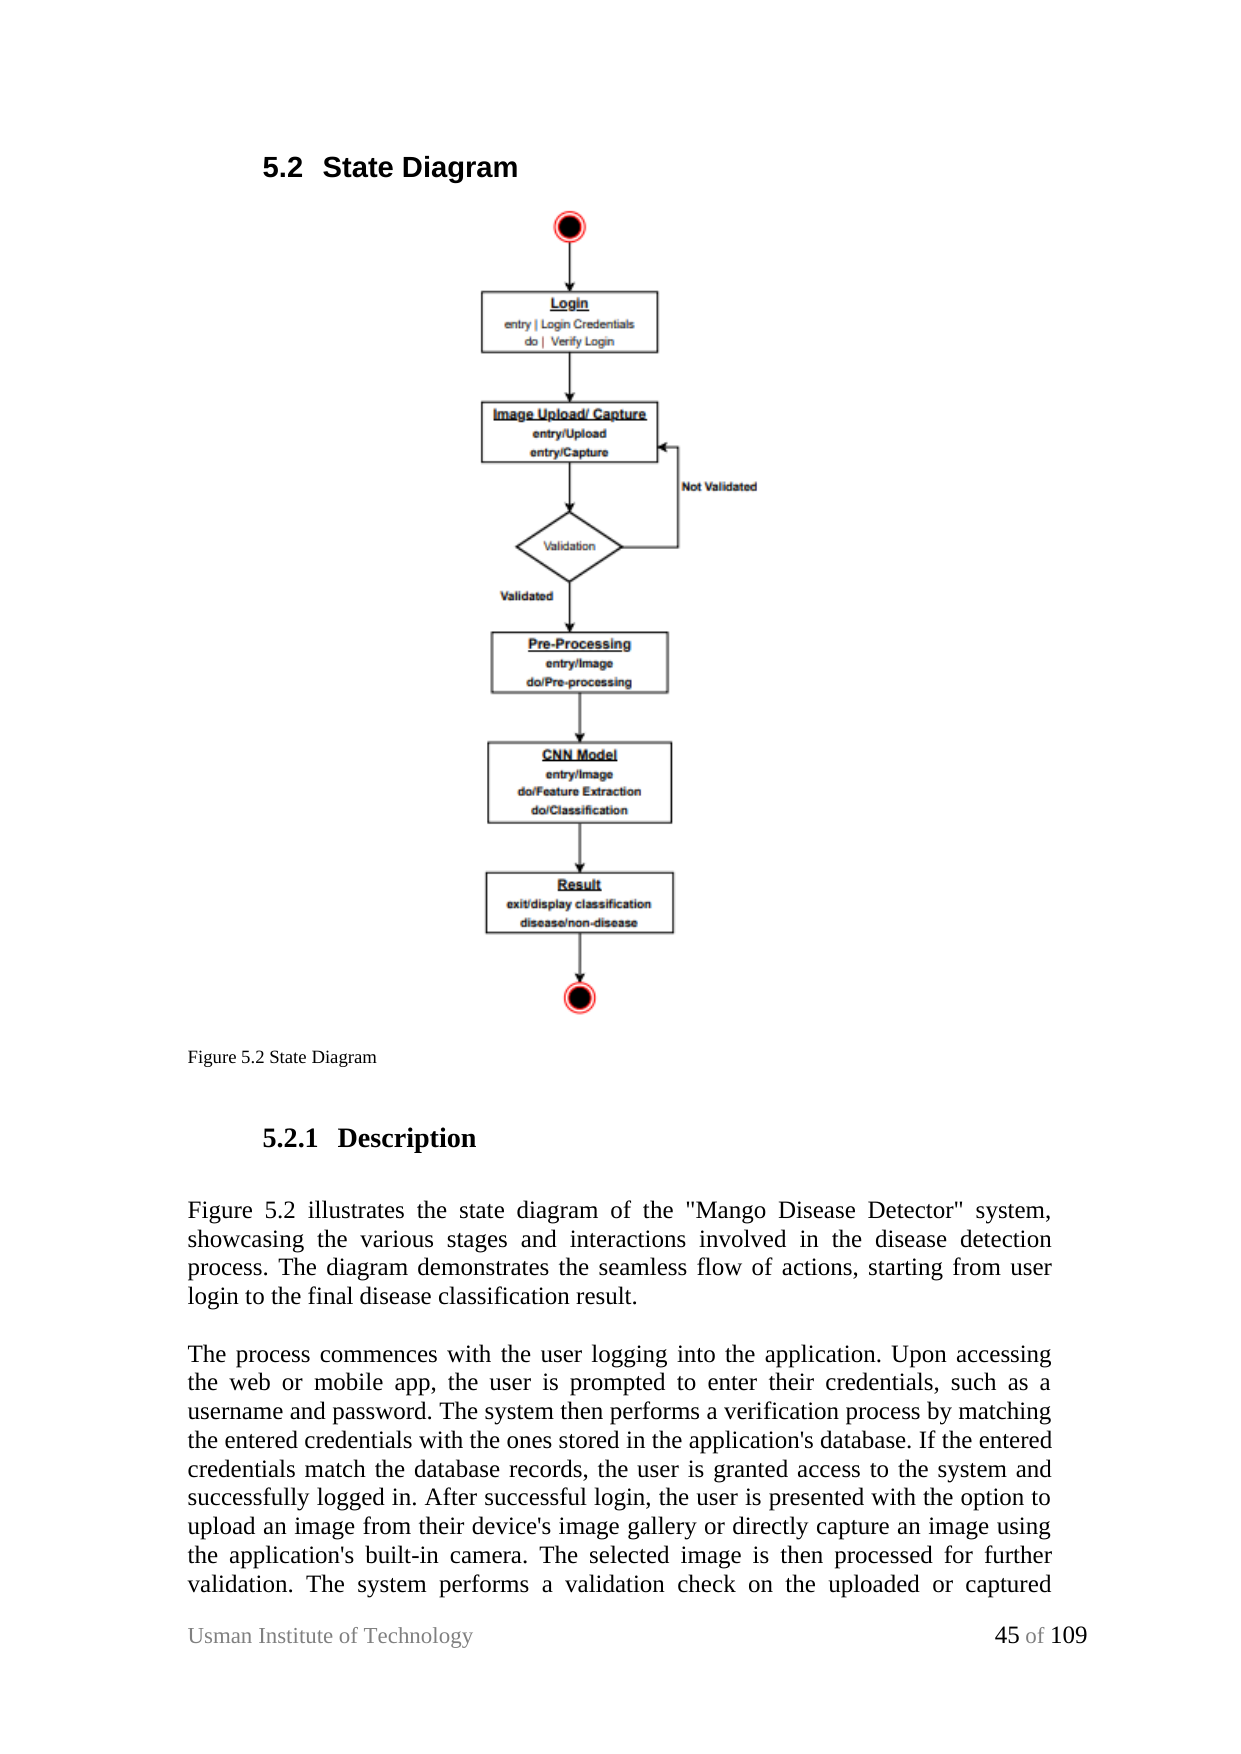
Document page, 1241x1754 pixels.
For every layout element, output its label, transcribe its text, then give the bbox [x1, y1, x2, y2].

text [187, 1339, 1053, 1597]
text Figure 5.2 State Diagram [187, 1046, 1053, 1068]
subtitle State Diagram [262, 150, 1053, 183]
picture [461, 202, 779, 1046]
subtitle Description [262, 1121, 1053, 1154]
text Figure 5.2 illustrates the state diagram of the "Mango Disease Detector" system, showcasing the various stages and interactions involved in the disease detection process. The diagram demonstrates the seamless flow of actions, starting from user login to the final disease classification result. [187, 1195, 1053, 1310]
